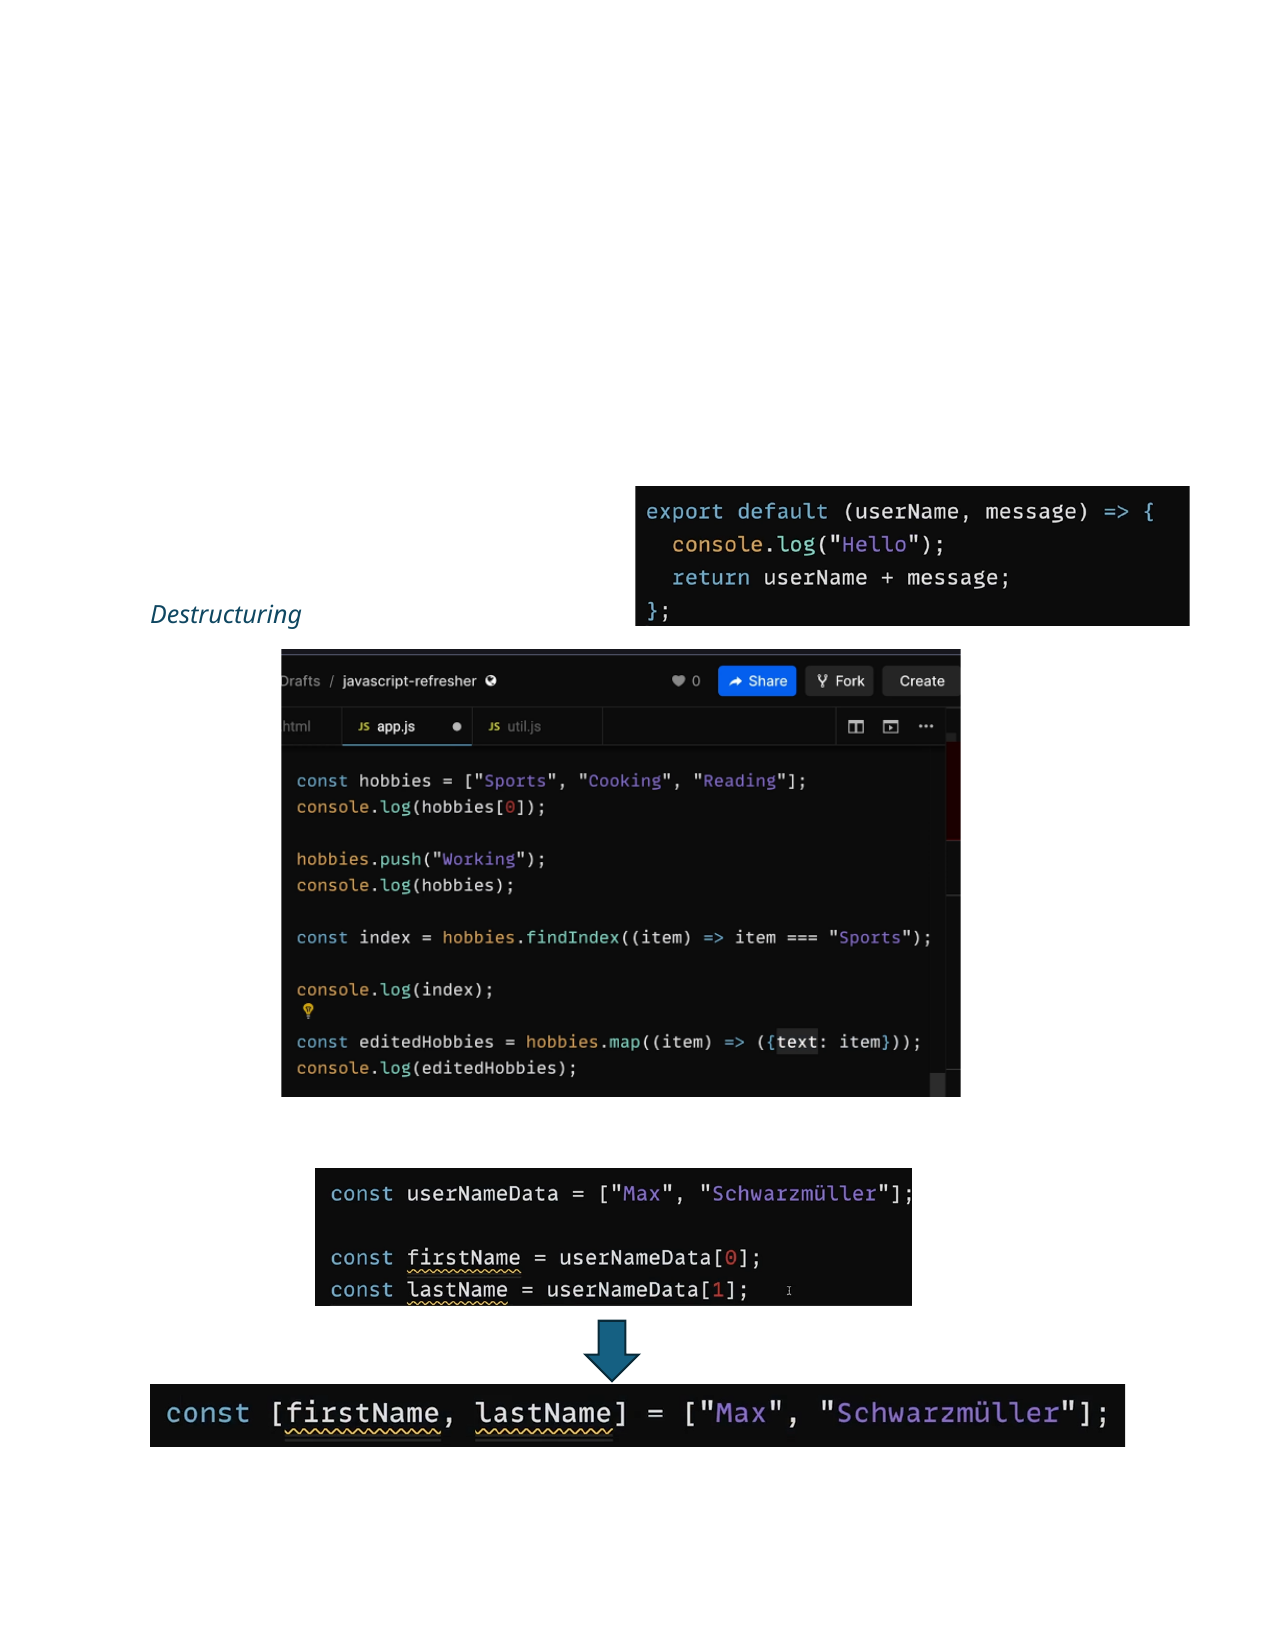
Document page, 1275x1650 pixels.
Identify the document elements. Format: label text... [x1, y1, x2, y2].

picture [635, 486, 1190, 626]
picture [281, 649, 961, 1097]
subtitle Destructuring [150, 597, 1125, 631]
picture [150, 1384, 1125, 1447]
picture [315, 1168, 912, 1306]
